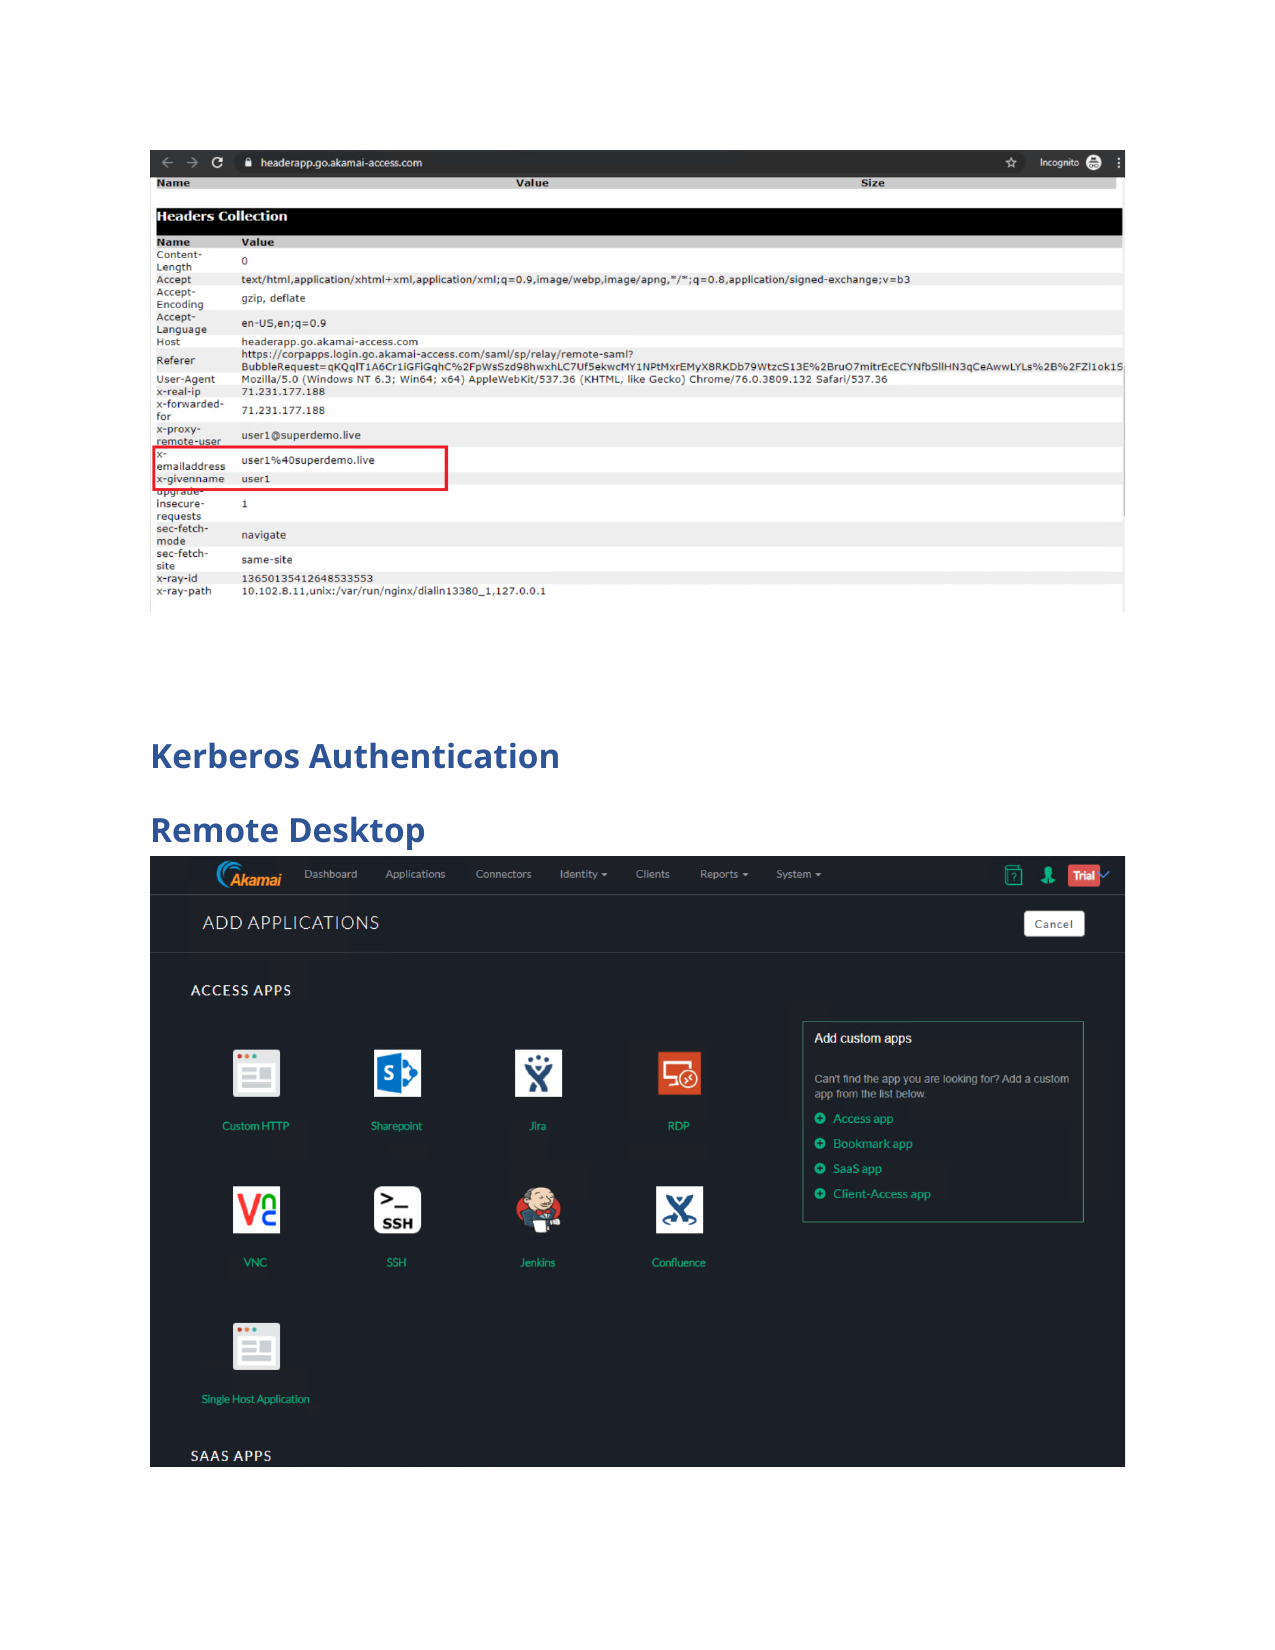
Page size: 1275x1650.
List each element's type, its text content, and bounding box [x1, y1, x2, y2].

subtitle Kerberos Authentication [150, 733, 1125, 778]
picture [150, 150, 1125, 612]
subtitle Remote Desktop [150, 807, 1125, 852]
picture [150, 856, 1125, 1467]
